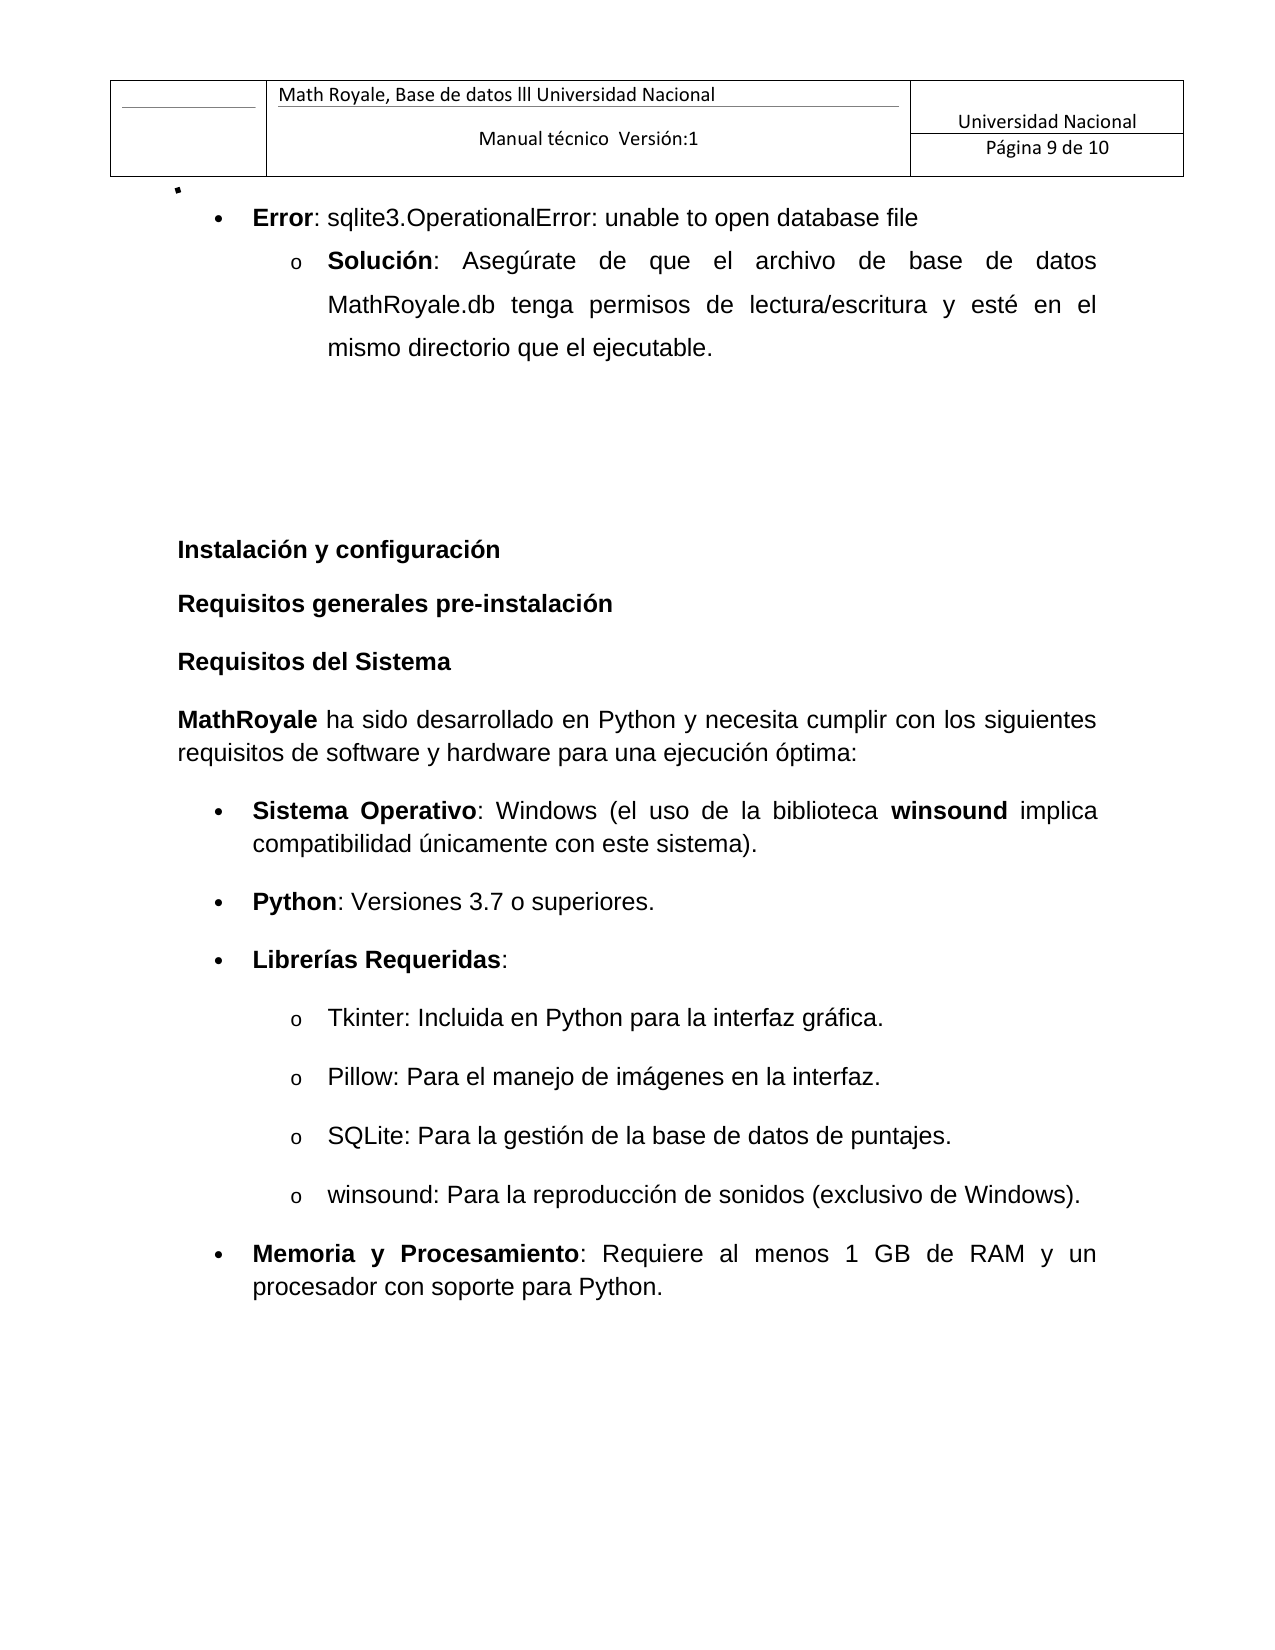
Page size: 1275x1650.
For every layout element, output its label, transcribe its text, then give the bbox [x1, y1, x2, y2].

text Requisitos del Sistema [177, 647, 1098, 675]
list Pillow: Para el manejo de imágenes en la interfaz. [290, 1062, 1098, 1092]
list winsound: Para la reproducción de sonidos (exclusivo de Windows). [290, 1180, 1098, 1210]
list Librerías Requeridas: [215, 945, 1098, 973]
list Memoria y Procesamiento: Requiere al menos 1 GB de RAM y un procesador con soporte para Python. [215, 1239, 1098, 1301]
text MathRoyale ha sido desarrollado en Python y necesita cumplir con los siguientes requisitos de software y hardware para una ejecución óptima: [177, 705, 1098, 766]
list Tkinter: Incluida en Python para la interfaz gráfica. [290, 1003, 1098, 1032]
list Sistema Operativo: Windows (el uso de la biblioteca winsound implica compatibilidad únicamente con este sistema). [215, 796, 1098, 857]
list Solución: Asegúrate de que el archivo de base de datos MathRoyale.db tenga permisos de lectura/escritura y esté en el mismo directorio que el ejecutable. [290, 246, 1098, 362]
list SQLite: Para la gestión de la base de datos de puntajes. [290, 1121, 1098, 1151]
list Error: sqlite3.OperationalError: unable to open database file [215, 203, 1098, 231]
subtitle Requisitos generales pre-instalación [177, 589, 1098, 617]
list Python: Versiones 3.7 o superiores. [215, 887, 1098, 916]
subtitle Instalación y configuración [177, 535, 1098, 564]
